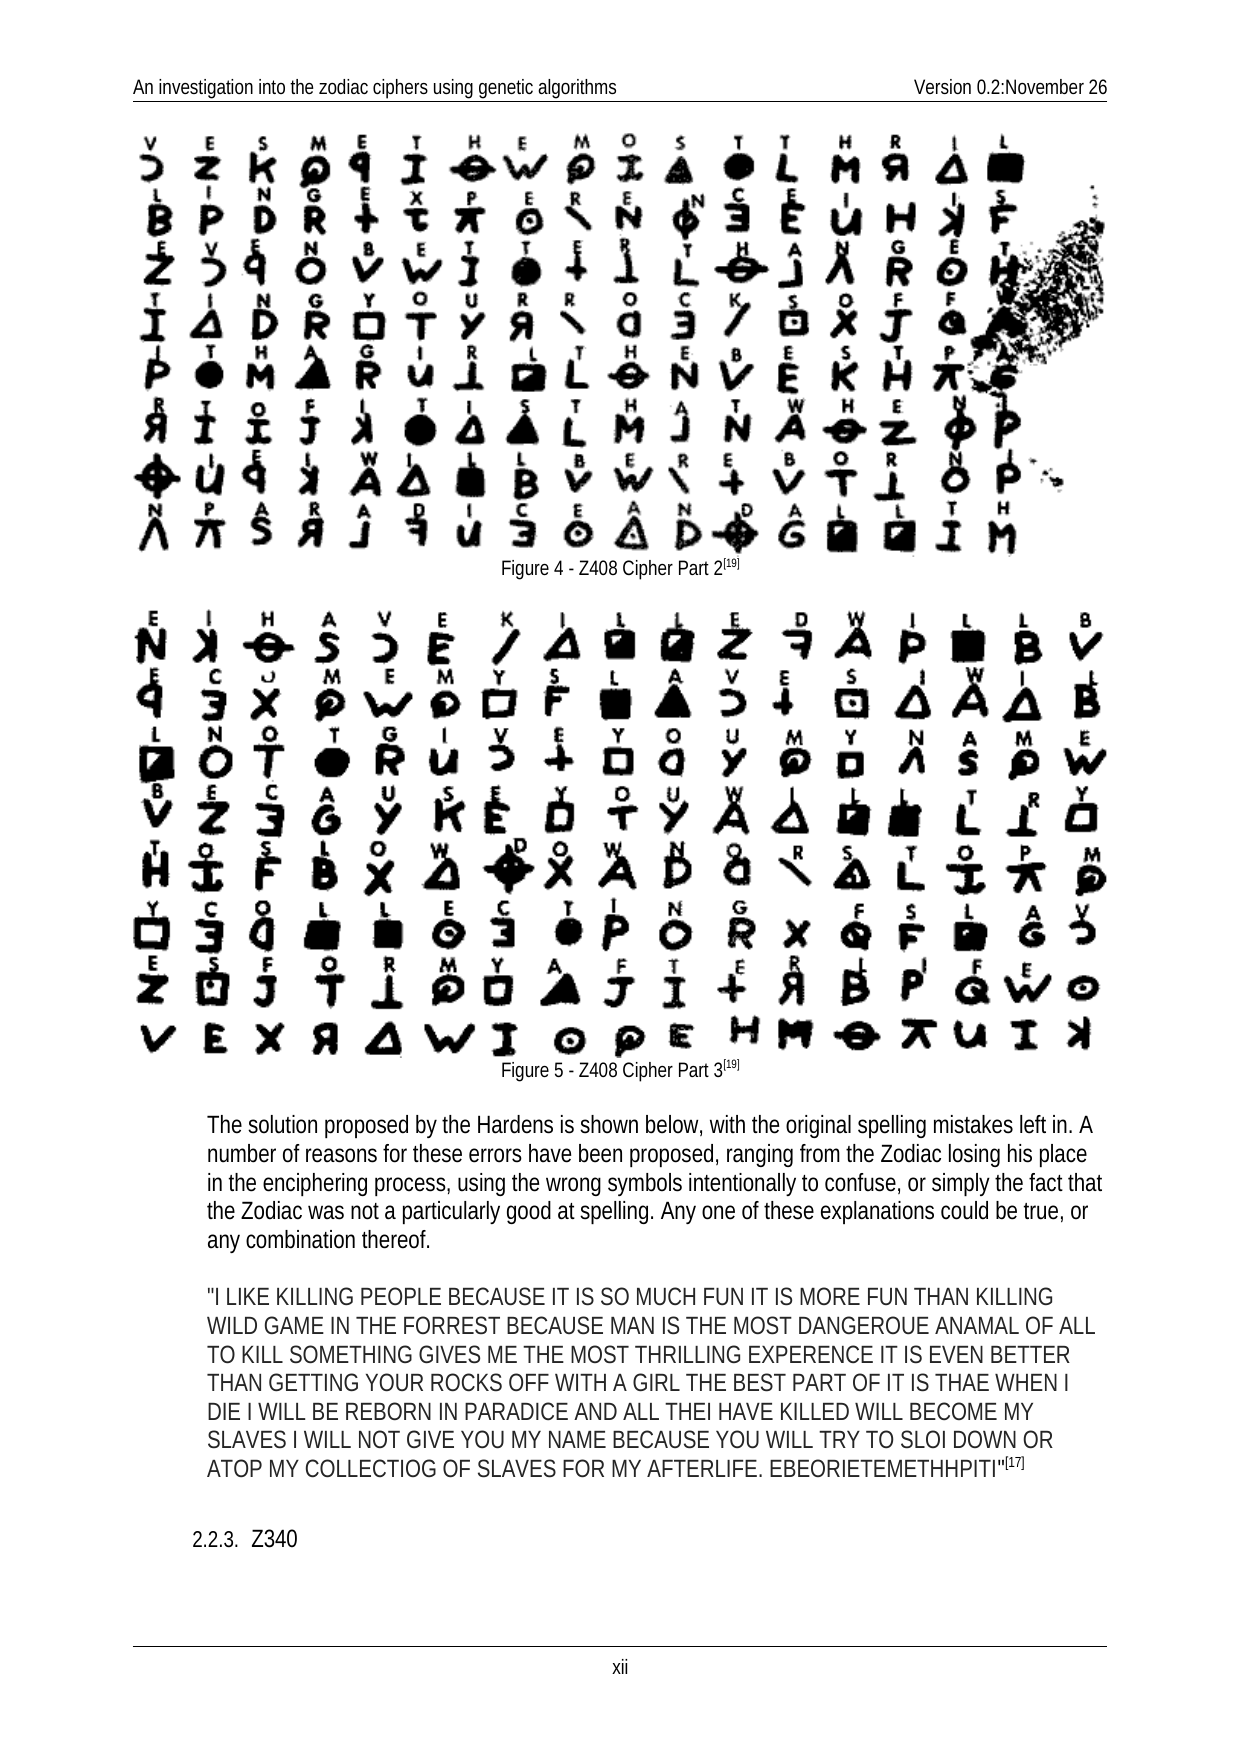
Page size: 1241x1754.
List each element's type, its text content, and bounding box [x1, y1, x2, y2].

text The solution proposed by the Hardens is shown below, with the original spelling mistakes left in. A number of reasons for these errors have been proposed, ranging from the Zodiac losing his place in the enciphering process, using the wrong symbols intentionally to confuse, or simply the fact that the Zodiac was not a particularly good at spelling. Any one of these explanations could be true, or any combination thereof. [207, 1110, 1107, 1254]
picture [132, 608, 1108, 1058]
subtitle Z340 [192, 1524, 1107, 1553]
text "I LIKE KILLING PEOPLE BECAUSE IT IS SO MUCH FUN IT IS MORE FUN THAN KILLING WILD GAME IN THE FORREST BECAUSE MAN IS THE MOST DANGEROUE ANAMAL OF ALL TO KILL SOMETHING GIVES ME THE MOST THRILLING EXPERENCE IT IS EVEN BETTER THAN GETTING YOUR ROCKS OFF WITH A GIRL THE BEST PART OF IT IS THAE WHEN I DIE I WILL BE REBORN IN PARADICE AND ALL THEI HAVE KILLED WILL BECOME MY SLAVES I WILL NOT GIVE YOU MY NAME BECAUSE YOU WILL TRY TO SLOI DOWN OR ATOP MY COLLECTIOG OF SLAVES FOR MY AFTERLIFE. EBEORIETEMETHHPITI"[17] [207, 1282, 1107, 1483]
picture [132, 132, 1108, 557]
